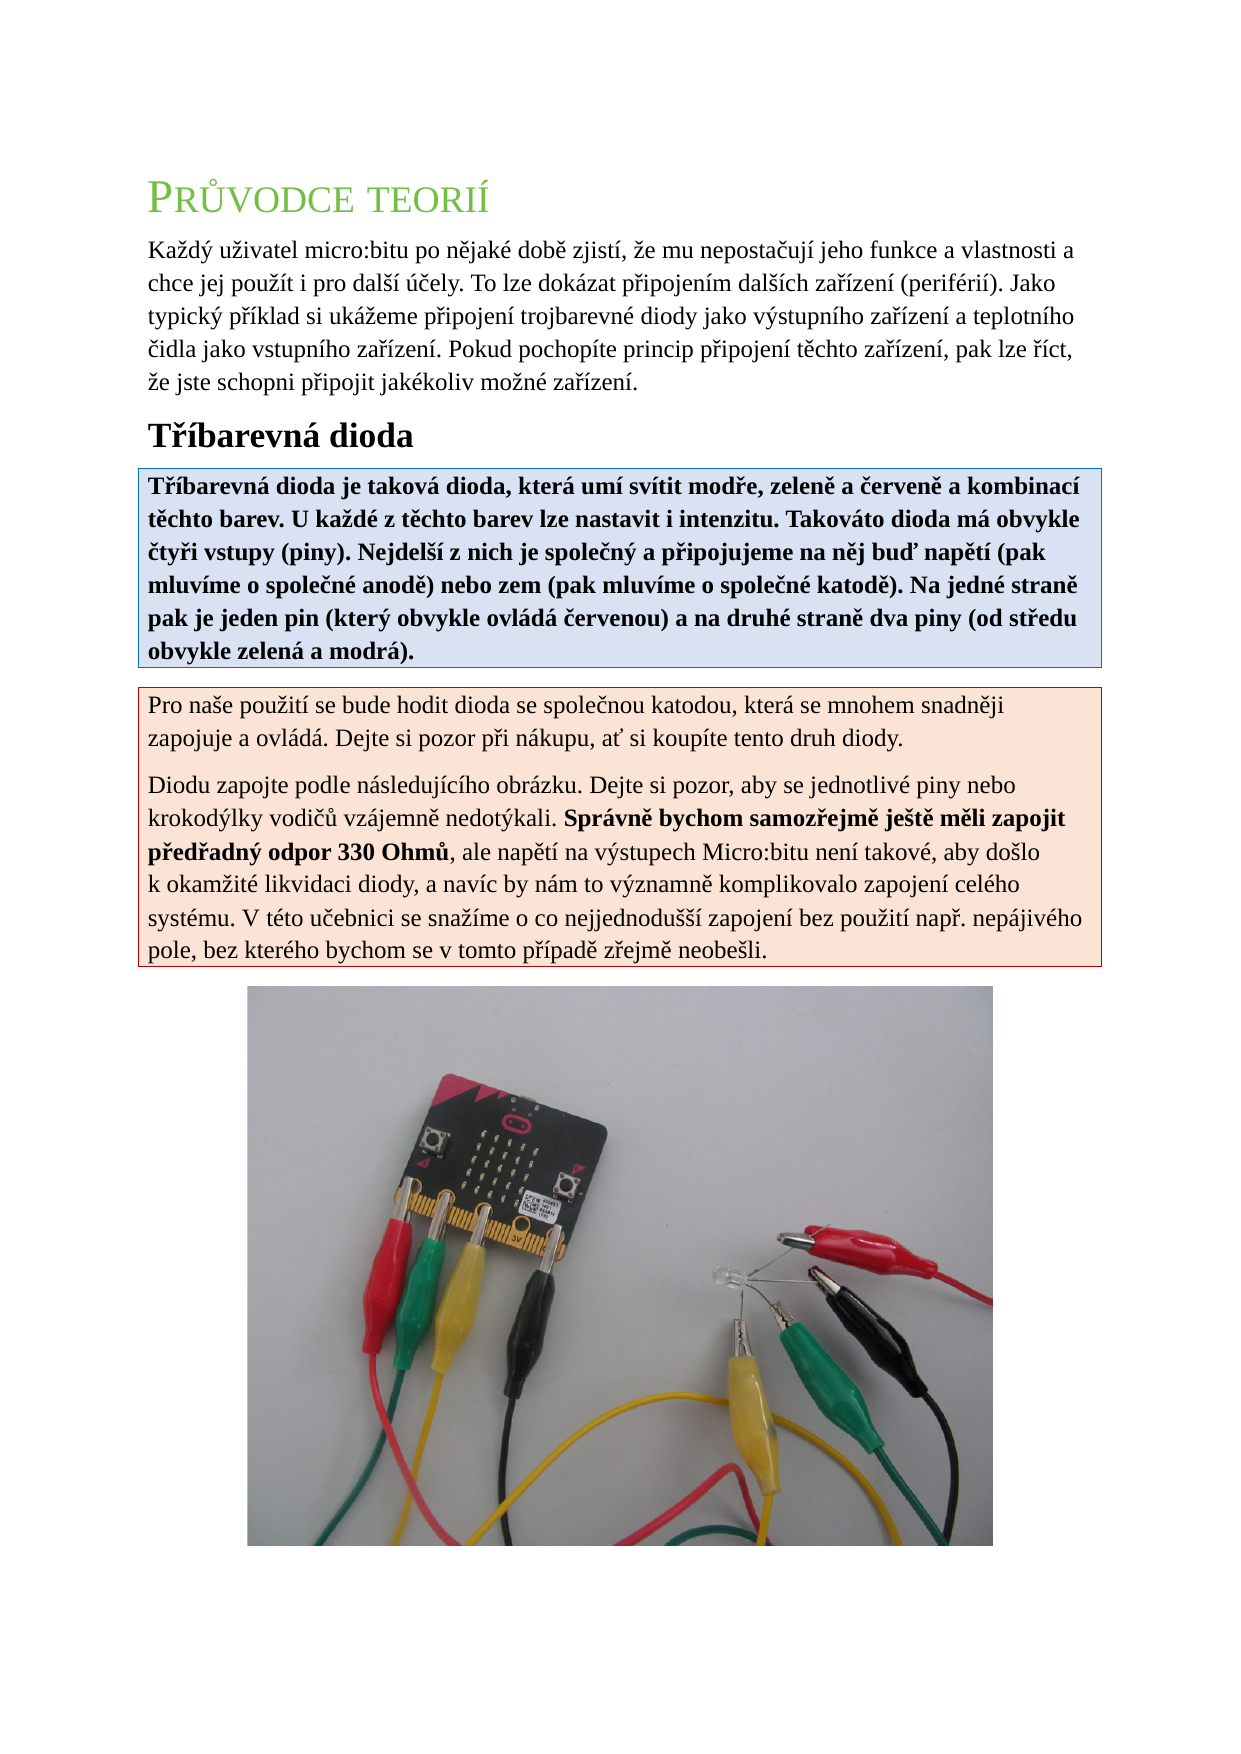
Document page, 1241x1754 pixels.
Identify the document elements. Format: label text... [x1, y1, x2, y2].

subtitle Tříbarevná dioda [148, 414, 1093, 455]
picture [247, 986, 993, 1546]
list Tříbarevná dioda je taková dioda, která umí svítit modře, zeleně a červeně a kombinací těchto barev. U každé z těchto barev lze nastavit i intenzitu. Takováto dioda má obvykle čtyři vstupy (piny). Nejdelší z nich je společný a připojujeme na něj buď napětí (pak mluvíme o společné anodě) nebo zem (pak mluvíme o společné katodě). Na jedné straně pak je jeden pin (který obvykle ovládá červenou) a na druhé straně dva piny (od středu obvykle zelená a modrá). [139, 469, 1101, 667]
subtitle Průvodce teorií [148, 168, 1093, 222]
list Pro naše použití se bude hodit dioda se společnou katodou, která se mnohem snadněji zapojuje a ovládá. Dejte si pozor při nákupu, ať si koupíte tento druh diody. [139, 688, 1101, 752]
list Každý uživatel micro:bitu po nějaké době zjistí, že mu nepostačují jeho funkce a vlastnosti a chce jej použít i pro další účely. To lze dokázat připojením dalších zařízení (periférií). Jako typický příklad si ukážeme připojení trojbarevné diody jako výstupního zařízení a teplotního čidla jako vstupního zařízení. Pokud pochopíte princip připojení těchto zařízení, pak lze říct, že jste schopni připojit jakékoliv možné zařízení. [148, 235, 1093, 396]
list Diodu zapojte podle následujícího obrázku. Dejte si pozor, aby se jednotlivé piny nebo krokodýlky vodičů vzájemně nedotýkali. Správně bychom samozřejmě ještě měli zapojit předřadný odpor 330 Ohmů, ale napětí na výstupech Micro:bitu není takové, aby došlo k okamžité likvidaci diody, a navíc by nám to významně komplikovalo zapojení celého systému. V této učebnici se snažíme o co nejjednodušší zapojení bez použití např. nepájivého pole, bez kterého bychom se v tomto případě zřejmě neobešli. [139, 767, 1101, 966]
